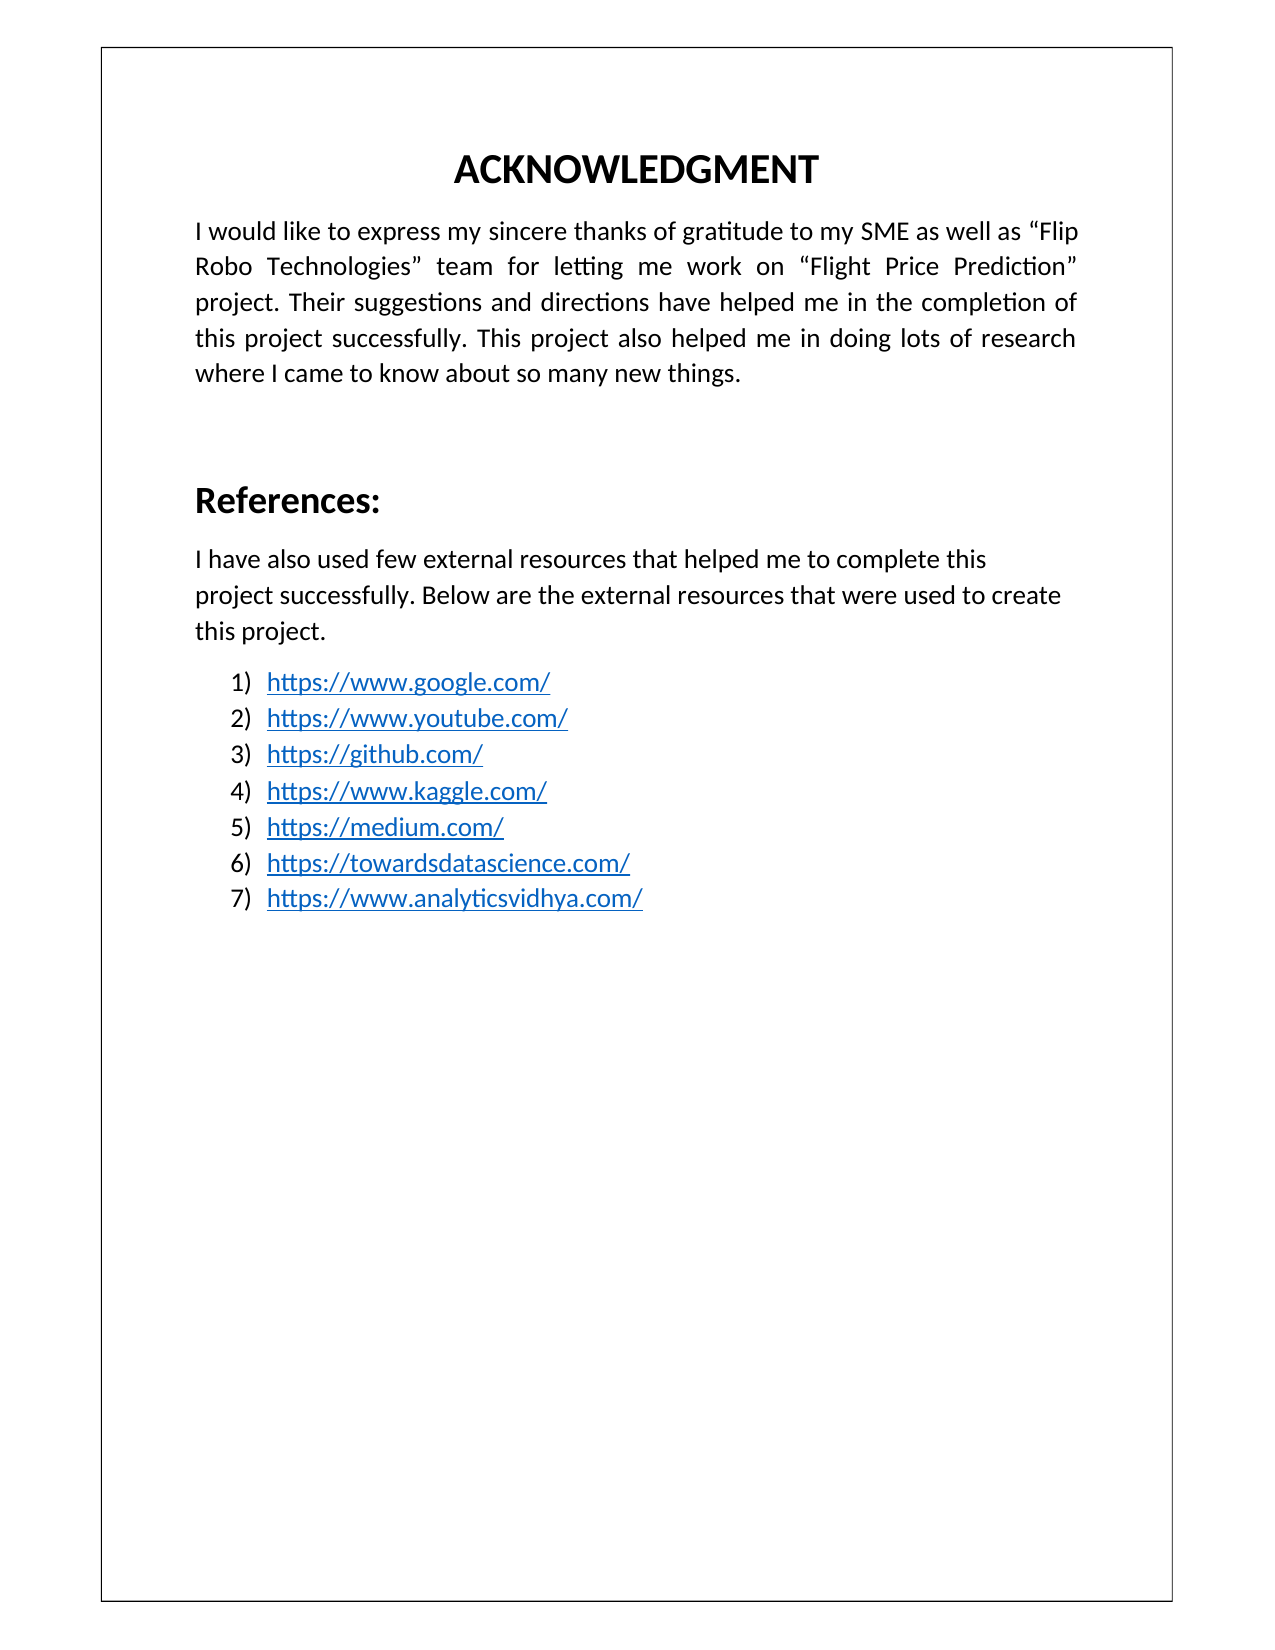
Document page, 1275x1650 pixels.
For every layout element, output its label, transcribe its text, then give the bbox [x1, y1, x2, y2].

list https://github.com/ [230, 737, 1158, 771]
list https://www.analyticsvidhya.com/ [230, 882, 1158, 915]
text ACKNOWLEDGMENT [452, 141, 821, 194]
list https://www.youtube.com/ [230, 701, 1158, 734]
subtitle References: [195, 476, 1158, 523]
list https://medium.com/ [230, 810, 1158, 843]
list https://www.google.com/ [230, 665, 1158, 698]
list https://towardsdatascience.com/ [230, 846, 1158, 879]
text I have also used few external resources that helped me to complete this project successfully. Below are the external resources that were used to create this project. [195, 543, 1067, 647]
list https://www.kaggle.com/ [230, 774, 1158, 807]
text I would like to express my sincere thanks of gratitude to my SME as well as “Flip Robo Technologies” team for letting me work on “Flight Price Prediction” project. Their suggestions and directions have helped me in the completion of this project successfully. This project also helped me in doing lots of research where I came to know about so many new things. [195, 214, 1078, 389]
